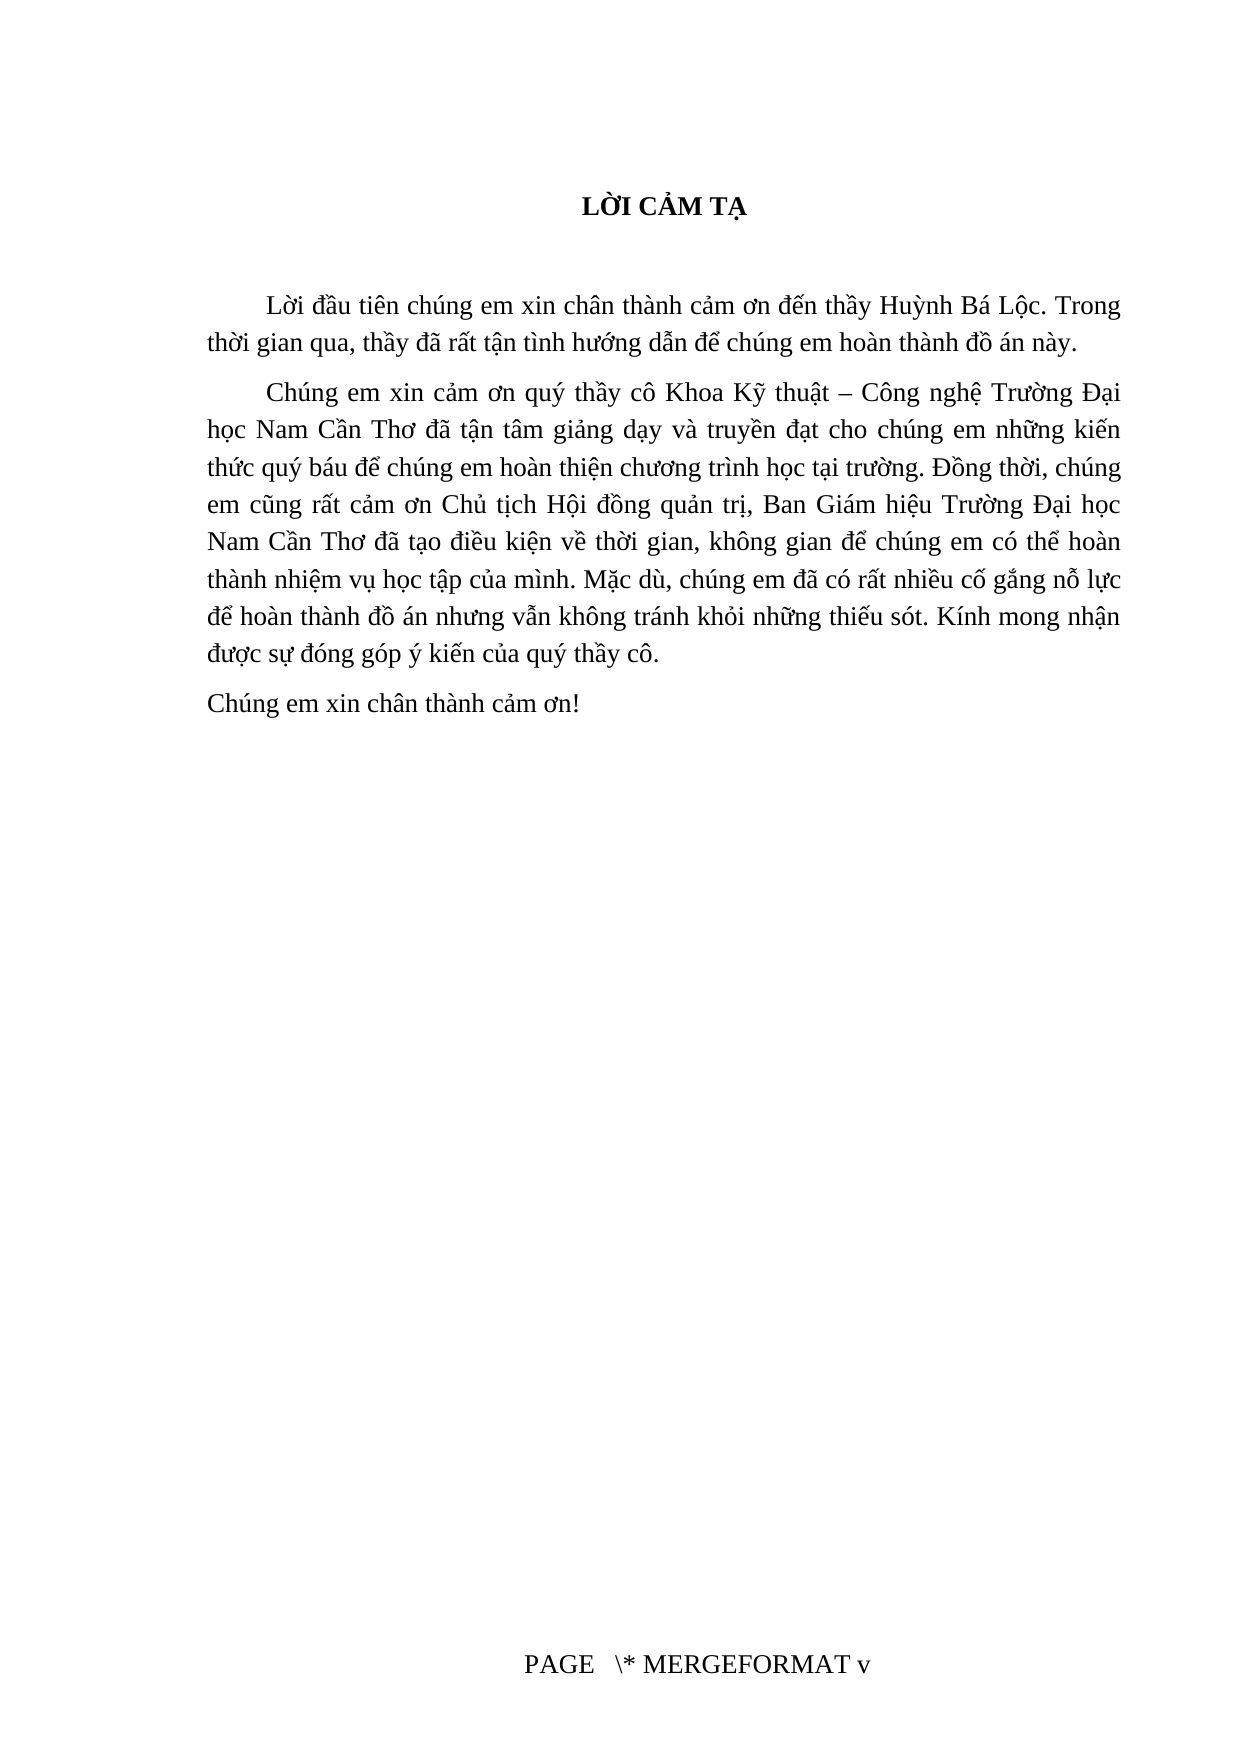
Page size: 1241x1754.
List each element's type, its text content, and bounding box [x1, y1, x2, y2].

text Chúng em xin cảm ơn quý thầy cô Khoa Kỹ thuật – Công nghệ Trường Đại học Nam Cần Thơ đã tận tâm giảng dạy và truyền đạt cho chúng em những kiến thức quý báu để chúng em hoàn thiện chương trình học tại trường. Đồng thời, chúng em cũng rất cảm ơn Chủ tịch Hội đồng quản trị, Ban Giám hiệu Trường Đại học Nam Cần Thơ đã tạo điều kiện về thời gian, không gian để chúng em có thể hoàn thành nhiệm vụ học tập của mình. Mặc dù, chúng em đã có rất nhiều cố gắng nỗ lực để hoàn thành đồ án nhưng vẫn không tránh khỏi những thiếu sót. Kính mong nhận được sự đóng góp ý kiến của quý thầy cô. [207, 376, 1122, 668]
text Chúng em xin chân thành cảm ơn! [207, 687, 1122, 718]
text LỜI CẢM TẠ [207, 190, 1122, 221]
text Lời đầu tiên chúng em xin chân thành cảm ơn đến thầy Huỳnh Bá Lộc. Trong thời gian qua, thầy đã rất tận tình hướng dẫn để chúng em hoàn thành đồ án này. [207, 289, 1122, 358]
